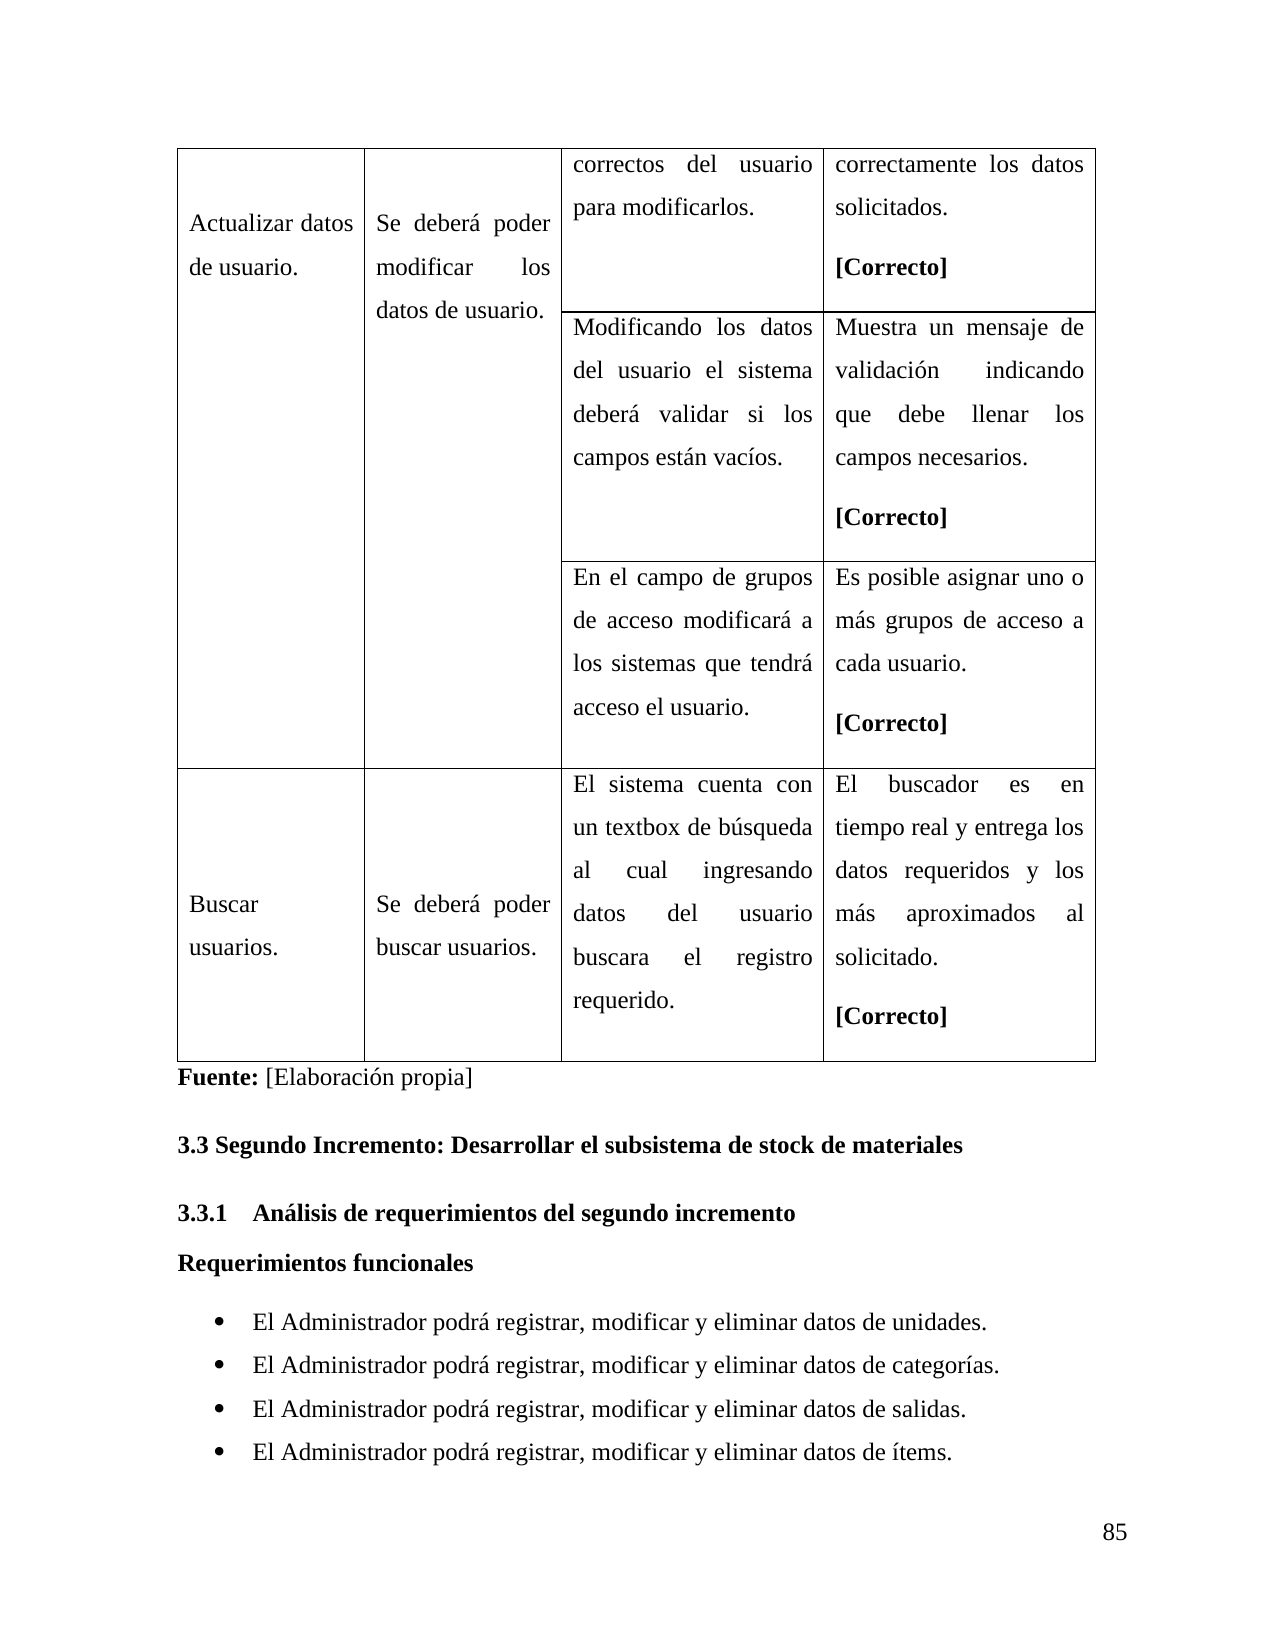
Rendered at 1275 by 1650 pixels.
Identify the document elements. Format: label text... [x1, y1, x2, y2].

subtitle Análisis de requerimientos del segundo incremento [177, 1198, 1127, 1227]
list El Administrador podrá registrar, modificar y eliminar datos de unidades. [215, 1307, 1127, 1336]
list El Administrador podrá registrar, modificar y eliminar datos de categorías. [215, 1351, 1127, 1379]
table_cell Modificando los datos del usuario el sistema deberá validar si los campos están vacíos. [562, 313, 823, 561]
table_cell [365, 149, 561, 768]
table_cell Buscar usuarios. [178, 769, 364, 1061]
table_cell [178, 149, 364, 768]
table_cell Se deberá poder buscar usuarios. [365, 769, 561, 1061]
table_cell Es posible asignar uno o más grupos de acceso a cada usuario. [Correcto] [824, 562, 1095, 768]
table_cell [562, 149, 823, 311]
table_cell Muestra un mensaje de validación indicando que debe llenar los campos necesarios. [Correcto] [824, 313, 1095, 561]
list El Administrador podrá registrar, modificar y eliminar datos de ítems. [215, 1437, 1127, 1466]
table_cell El buscador es en tiempo real y entrega los datos requeridos y los más aproximados al solicitado. [Correcto] [824, 769, 1095, 1061]
text Requerimientos funcionales [177, 1248, 1127, 1276]
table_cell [824, 149, 1095, 311]
text Fuente: [Elaboración propia] [177, 1062, 1127, 1091]
subtitle Segundo Incremento: Desarrollar el subsistema de stock de materiales [177, 1130, 1127, 1159]
table_cell En el campo de grupos de acceso modificará a los sistemas que tendrá acceso el usuario. [562, 562, 823, 768]
list El Administrador podrá registrar, modificar y eliminar datos de salidas. [215, 1394, 1127, 1422]
table_cell El sistema cuenta con un textbox de búsqueda al cual ingresando datos del usuario buscara el registro requerido. [562, 769, 823, 1061]
